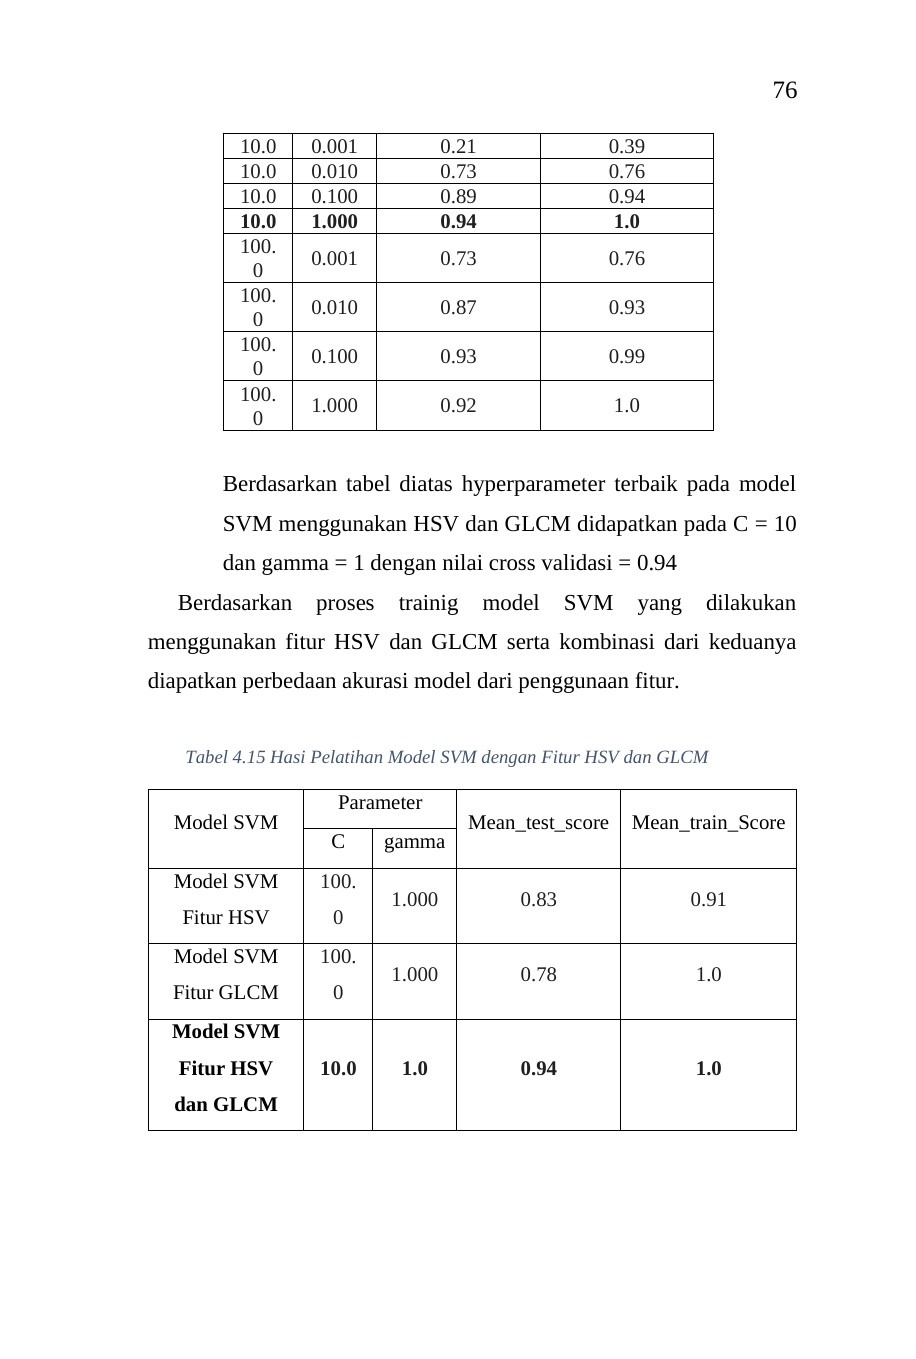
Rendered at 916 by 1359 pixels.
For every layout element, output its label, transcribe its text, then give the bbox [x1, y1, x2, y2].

table_cell 100.0 [224, 381, 292, 429]
table_cell 10.0 [304, 1020, 372, 1130]
table_cell 0.93 [541, 283, 713, 331]
table_cell 1.000 [373, 869, 456, 943]
table_cell 1.0 [621, 1020, 796, 1130]
table_cell 0.010 [293, 283, 376, 331]
table_header Parameter [304, 790, 456, 828]
list Berdasarkan tabel diatas hyperparameter terbaik pada model SVM menggunakan HSV dan GLCM didapatkan pada C = 10 dan gamma = 1 dengan nilai cross validasi = 0.94 [223, 470, 797, 575]
table_cell 1.0 [373, 1020, 456, 1130]
table_cell 1.000 [293, 381, 376, 429]
table_cell 0.94 [457, 1020, 620, 1130]
table_cell 0.100 [293, 184, 376, 208]
table_cell 0.89 [377, 184, 540, 208]
table_cell Model SVM Fitur HSV dan GLCM [149, 1020, 303, 1130]
table_cell 0.99 [541, 332, 713, 380]
table_cell 0.94 [377, 209, 540, 233]
table_cell Model SVM Fitur GLCM [149, 944, 303, 1018]
table_cell 100.0 [224, 234, 292, 282]
table_cell 1.0 [541, 381, 713, 429]
table_cell 0.73 [377, 234, 540, 282]
table_cell 0.39 [541, 134, 713, 158]
table_header Model SVM [149, 790, 303, 868]
table_cell 0.91 [621, 869, 796, 943]
table_cell 0.92 [377, 381, 540, 429]
table_cell 0.100 [293, 332, 376, 380]
table_cell 1.0 [621, 944, 796, 1018]
table_cell 0.83 [457, 869, 620, 943]
table_cell 0.76 [541, 159, 713, 183]
table_header Mean_test_score [457, 790, 620, 868]
table_cell gamma [373, 829, 456, 868]
table_cell 10.0 [224, 159, 292, 183]
table_cell 0.001 [293, 234, 376, 282]
table_cell 0.76 [541, 234, 713, 282]
table_cell 100.0 [224, 283, 292, 331]
table_cell 0.001 [293, 134, 376, 158]
table_cell 0.78 [457, 944, 620, 1018]
table_cell 0.94 [541, 184, 713, 208]
table_cell 1.0 [541, 209, 713, 233]
table_cell C [304, 829, 372, 868]
table_cell 0.87 [377, 283, 540, 331]
table_cell 0.010 [293, 159, 376, 183]
table_cell 100.0 [304, 944, 372, 1018]
table_cell 100.0 [304, 869, 372, 943]
table_cell 10.0 [224, 184, 292, 208]
table_cell 0.93 [377, 332, 540, 380]
table_header Mean_train_Score [621, 790, 796, 868]
table_cell 10.0 [224, 209, 292, 233]
table_cell 10.0 [224, 134, 292, 158]
table_cell 100.0 [224, 332, 292, 380]
table_cell Model SVM Fitur HSV [149, 869, 303, 943]
table_cell 0.21 [377, 134, 540, 158]
table_cell 1.000 [373, 944, 456, 1018]
text Berdasarkan proses trainig model SVM yang dilakukan menggunakan fitur HSV dan GLCM serta kombinasi dari keduanya diapatkan perbedaan akurasi model dari penggunaan fitur. [148, 588, 797, 694]
table_cell 0.73 [377, 159, 540, 183]
table_cell 1.000 [293, 209, 376, 233]
